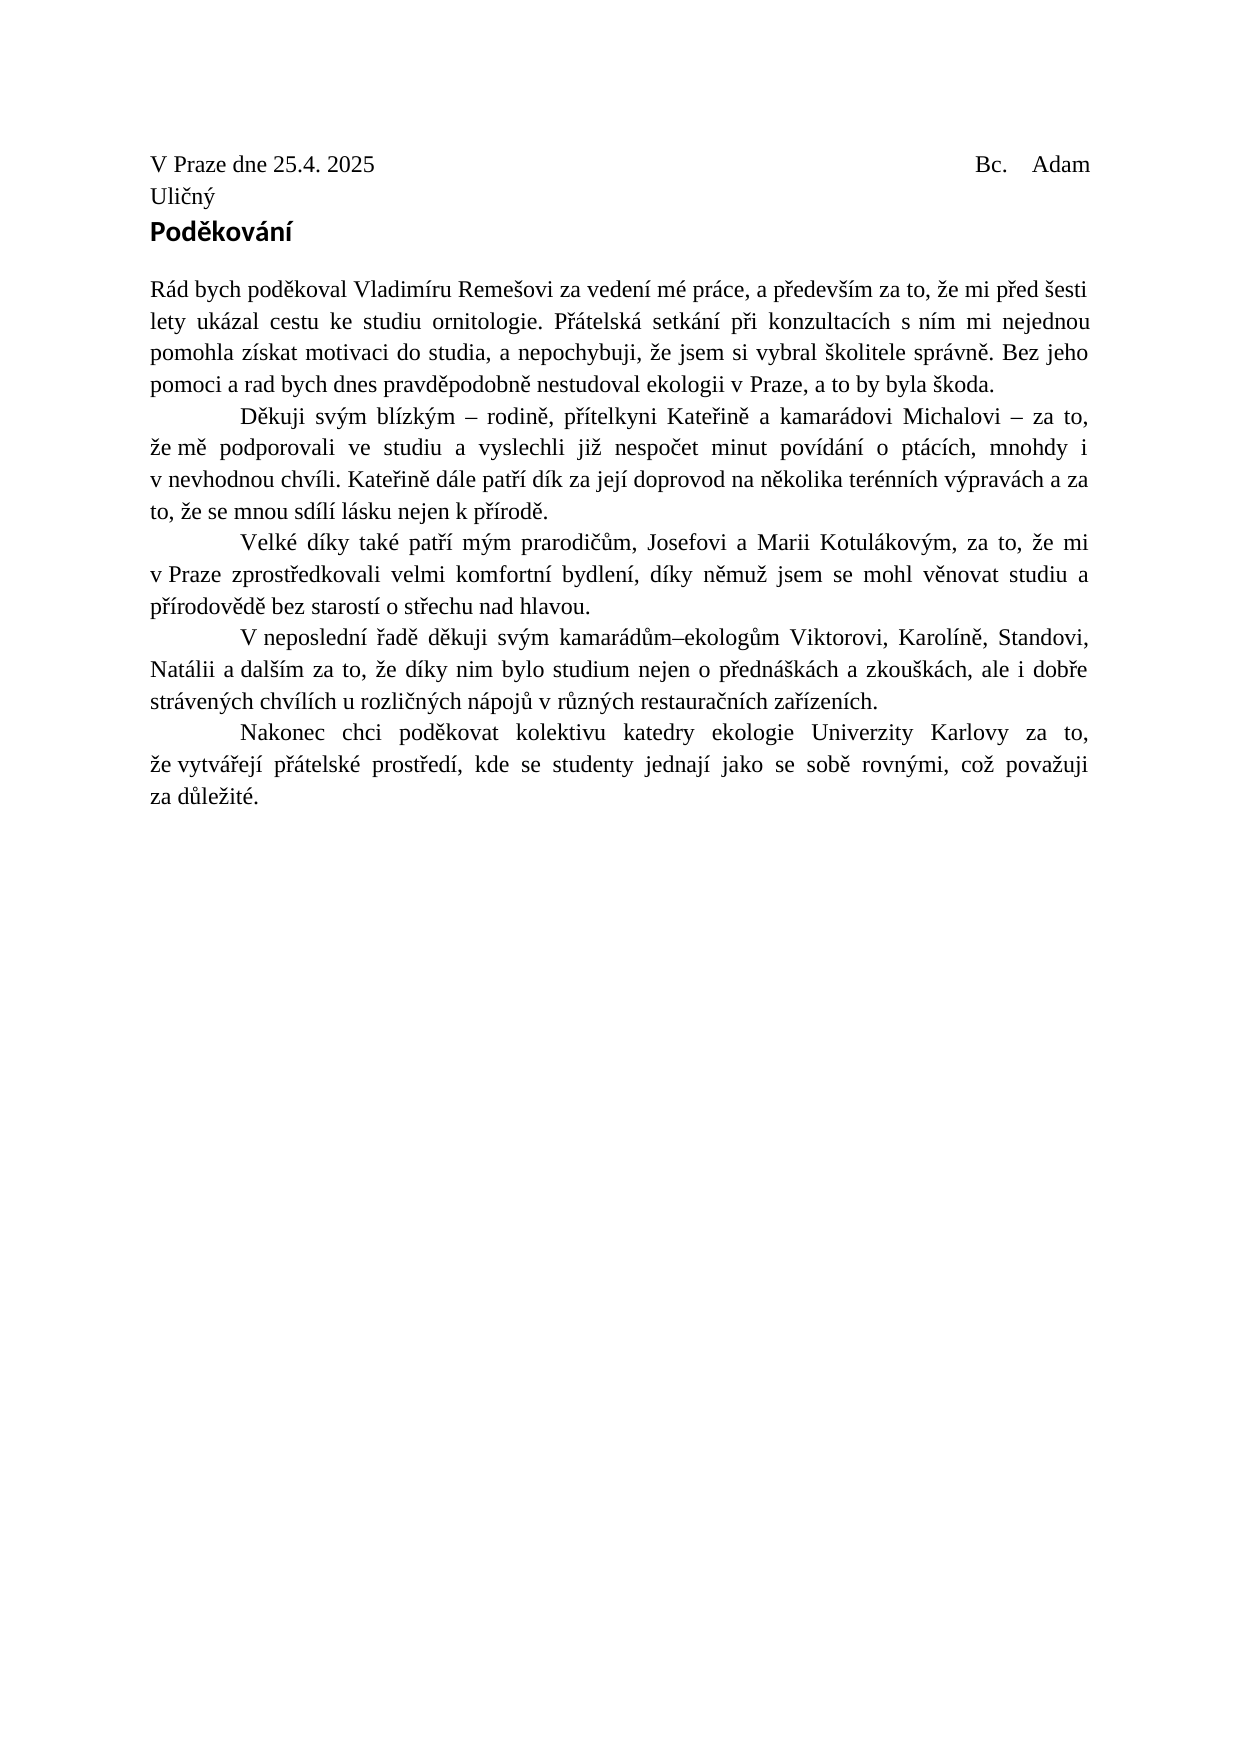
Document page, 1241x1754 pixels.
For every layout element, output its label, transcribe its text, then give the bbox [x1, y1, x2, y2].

text Poděkování [150, 213, 1090, 249]
text Děkuji svým blízkým – rodině, přítelkyni Kateřině a kamarádovi Michalovi – za to, že mě podporovali ve studiu a vyslechli již nespočet minut povídání o ptácích, mnohdy i v nevhodnou chvíli. Kateřině dále patří dík za její doprovod na několika terénních výpravách a za to, že se mnou sdílí lásku nejen k přírodě. [150, 402, 1090, 524]
text V Praze dne 25.4. 2025 Bc. Adam Uličný [150, 150, 1090, 209]
text Rád bych poděkoval Vladimíru Remešovi za vedení mé práce, a především za to, že mi před šesti lety ukázal cestu ke studiu ornitologie. Přátelská setkání při konzultacích s ním mi nejednou pomohla získat motivaci do studia, a nepochybuji, že jsem si vybral školitele správně. Bez jeho pomoci a rad bych dnes pravděpodobně nestudoval ekologii v Praze, a to by byla škoda. [150, 275, 1090, 398]
text V neposlední řadě děkuji svým kamarádům–ekologům Viktorovi, Karolíně, Standovi, Natálii a dalším za to, že díky nim bylo studium nejen o přednáškách a zkouškách, ale i dobře strávených chvílích u rozličných nápojů v různých restauračních zařízeních. [150, 623, 1090, 714]
text Velké díky také patří mým prarodičům, Josefovi a Marii Kotulákovým, za to, že mi v Praze zprostředkovali velmi komfortní bydlení, díky němuž jsem se mohl věnovat studiu a přírodovědě bez starostí o střechu nad hlavou. [150, 528, 1090, 619]
text Nakonec chci poděkovat kolektivu katedry ekologie Univerzity Karlovy za to, že vytvářejí přátelské prostředí, kde se studenty jednají jako se sobě rovnými, což považuji za důležité. [150, 718, 1090, 809]
